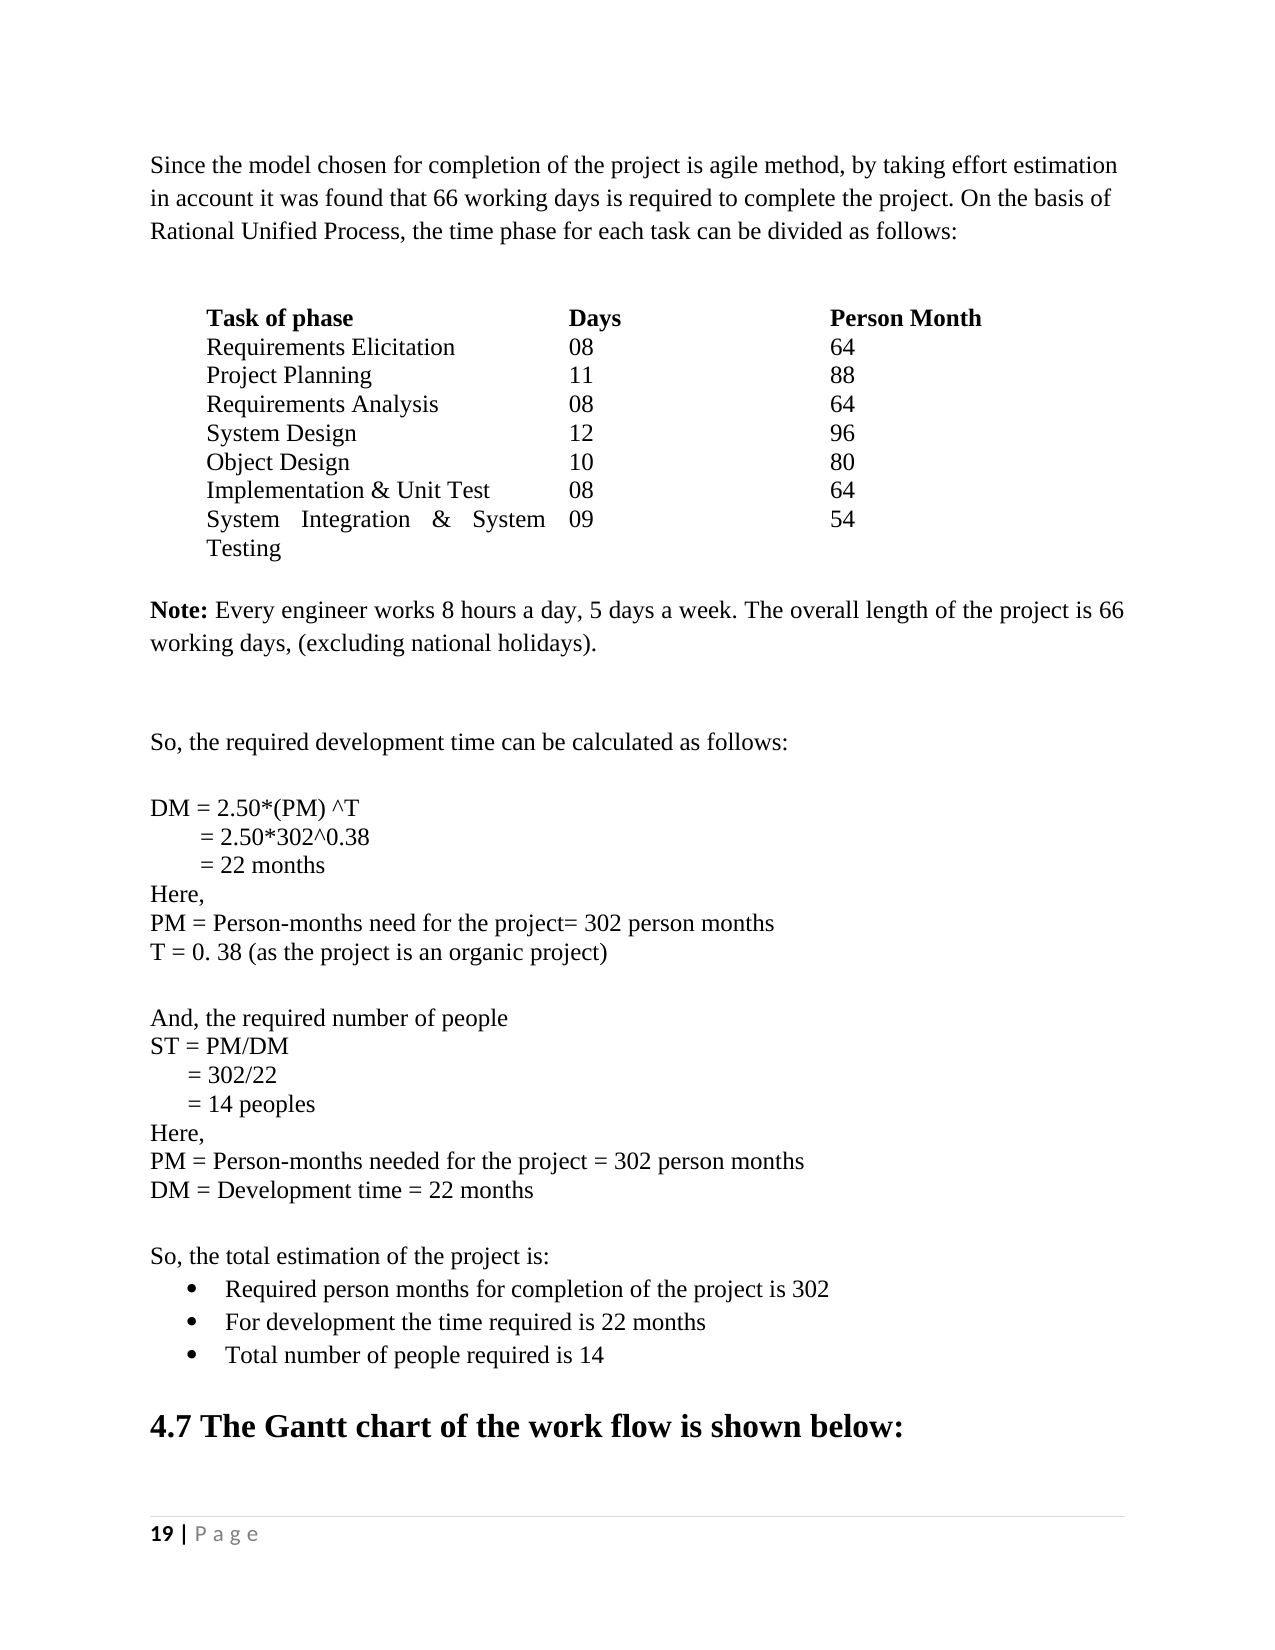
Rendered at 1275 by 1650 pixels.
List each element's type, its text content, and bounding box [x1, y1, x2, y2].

table_cell 08 [557, 475, 819, 504]
text So, the required development time can be calculated as follows: [150, 727, 1125, 756]
table_cell 80 [819, 447, 1080, 475]
table_cell Requirements Elicitation [195, 332, 557, 360]
text Here, [150, 1118, 1125, 1146]
table_cell 54 [819, 504, 1080, 562]
text = 2.50*302^0.38 [150, 822, 1125, 850]
table_cell 64 [819, 389, 1080, 418]
table_cell Project Planning [195, 360, 557, 389]
table_cell 08 [557, 332, 819, 360]
table_cell 88 [819, 360, 1080, 389]
table_cell Requirements Analysis [195, 389, 557, 418]
text = 22 months [150, 850, 1125, 879]
table_cell 96 [819, 418, 1080, 447]
text DM = 2.50*(PM) ^T [150, 793, 1125, 822]
text PM = Person-months needed for the project = 302 person months [150, 1146, 1125, 1175]
text Here, [150, 879, 1125, 908]
table_cell Implementation & Unit Test [195, 475, 557, 504]
table_cell 11 [557, 360, 819, 389]
text ST = PM/DM [150, 1031, 1125, 1060]
text And, the required number of people [150, 1003, 1125, 1031]
text 4.7 The Gantt chart of the work flow is shown below: [150, 1406, 1125, 1444]
text = 14 peoples [150, 1089, 1125, 1118]
table_header Days [557, 303, 819, 332]
table_cell 64 [819, 475, 1080, 504]
table_cell 08 [557, 389, 819, 418]
table_cell 12 [557, 418, 819, 447]
table_header Task of phase [195, 303, 557, 332]
text = 302/22 [150, 1060, 1125, 1089]
text So, the total estimation of the project is: [150, 1241, 1125, 1270]
table_cell 09 [557, 504, 819, 562]
table_cell 10 [557, 447, 819, 475]
text Since the model chosen for completion of the project is agile method, by taking effort estimation in account it was found that 66 working days is required to complete the project. On the basis of Rational Unified Process, the time phase for each task can be divided as follows: [150, 150, 1125, 245]
text PM = Person-months need for the project= 302 person months [150, 908, 1125, 937]
text T = 0. 38 (as the project is an organic project) [150, 937, 1125, 965]
text DM = Development time = 22 months [150, 1175, 1125, 1204]
table_cell System Integration & System Testing [195, 504, 557, 562]
table_cell System Design [195, 418, 557, 447]
text Note: Every engineer works 8 hours a day, 5 days a week. The overall length of the project is 66 working days, (excluding national holidays). [150, 595, 1125, 656]
list Required person months for completion of the project is 302 [187, 1274, 1125, 1303]
table_header Person Month [819, 303, 1080, 332]
list For development the time required is 22 months [187, 1307, 1125, 1336]
table_cell Object Design [195, 447, 557, 475]
table_cell 64 [819, 332, 1080, 360]
list Total number of people required is 14 [187, 1340, 1125, 1369]
